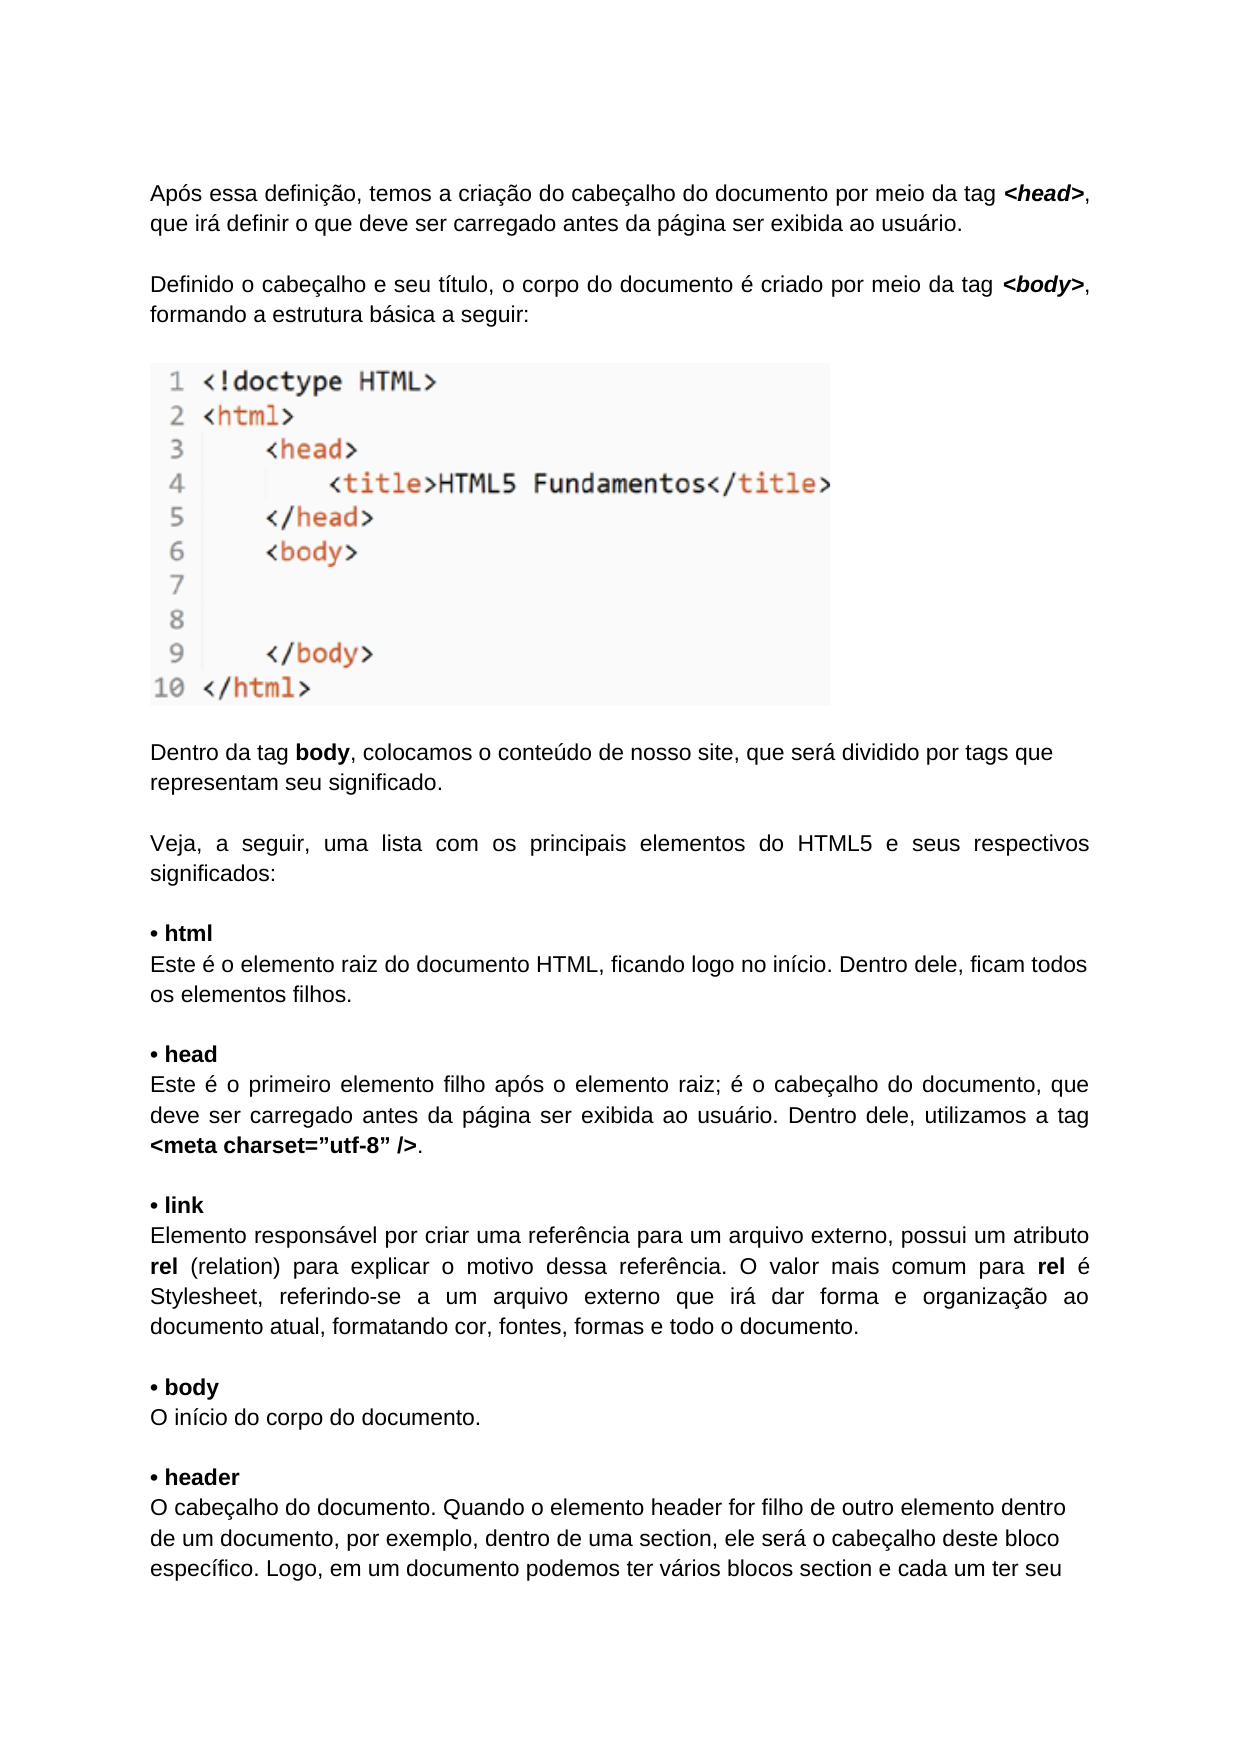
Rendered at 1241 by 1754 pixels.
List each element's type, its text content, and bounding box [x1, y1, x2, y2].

text Este é o elemento raiz do documento HTML, ficando logo no início. Dentro dele, ficam todos [150, 951, 1090, 977]
text • header [150, 1464, 1090, 1491]
text Após essa definição, temos a criação do cabeçalho do documento por meio da tag <head>, que irá definir o que deve ser carregado antes da página ser exibida ao usuário. [150, 180, 1090, 237]
text Dentro da tag body, colocamos o conteúdo de nosso site, que será dividido por tags que [150, 739, 1090, 766]
text O cabeçalho do documento. Quando o elemento header for filho de outro elemento dentro [150, 1494, 1090, 1521]
text Veja, a seguir, uma lista com os principais elementos do HTML5 e seus respectivos significados: [150, 830, 1090, 886]
picture [150, 361, 831, 706]
text O início do corpo do documento. [150, 1404, 1090, 1430]
text os elementos filhos. [150, 981, 1090, 1007]
text • html [150, 920, 1090, 947]
text Definido o cabeçalho e seu título, o corpo do documento é criado por meio da tag <body>, formando a estrutura básica a seguir: [150, 271, 1090, 327]
text Este é o primeiro elemento filho após o elemento raiz; é o cabeçalho do documento, que deve ser carregado antes da página ser exibida ao usuário. Dentro dele, utilizamos a tag <meta charset=”utf-8” />. [150, 1071, 1090, 1158]
text de um documento, por exemplo, dentro de uma section, ele será o cabeçalho deste bloco [150, 1524, 1090, 1551]
text representam seu significado. [150, 769, 1090, 796]
text • link [150, 1192, 1090, 1219]
text Elemento responsável por criar uma referência para um arquivo externo, possui um atributo rel (relation) para explicar o motivo dessa referência. O valor mais comum para rel é Stylesheet, referindo-se a um arquivo externo que irá dar forma e organização ao documento atual, formatando cor, fontes, formas e todo o documento. [150, 1222, 1090, 1339]
text específico. Logo, em um documento podemos ter vários blocos section e cada um ter seu [150, 1555, 1090, 1581]
text • head [150, 1041, 1090, 1068]
text • body [150, 1373, 1090, 1400]
